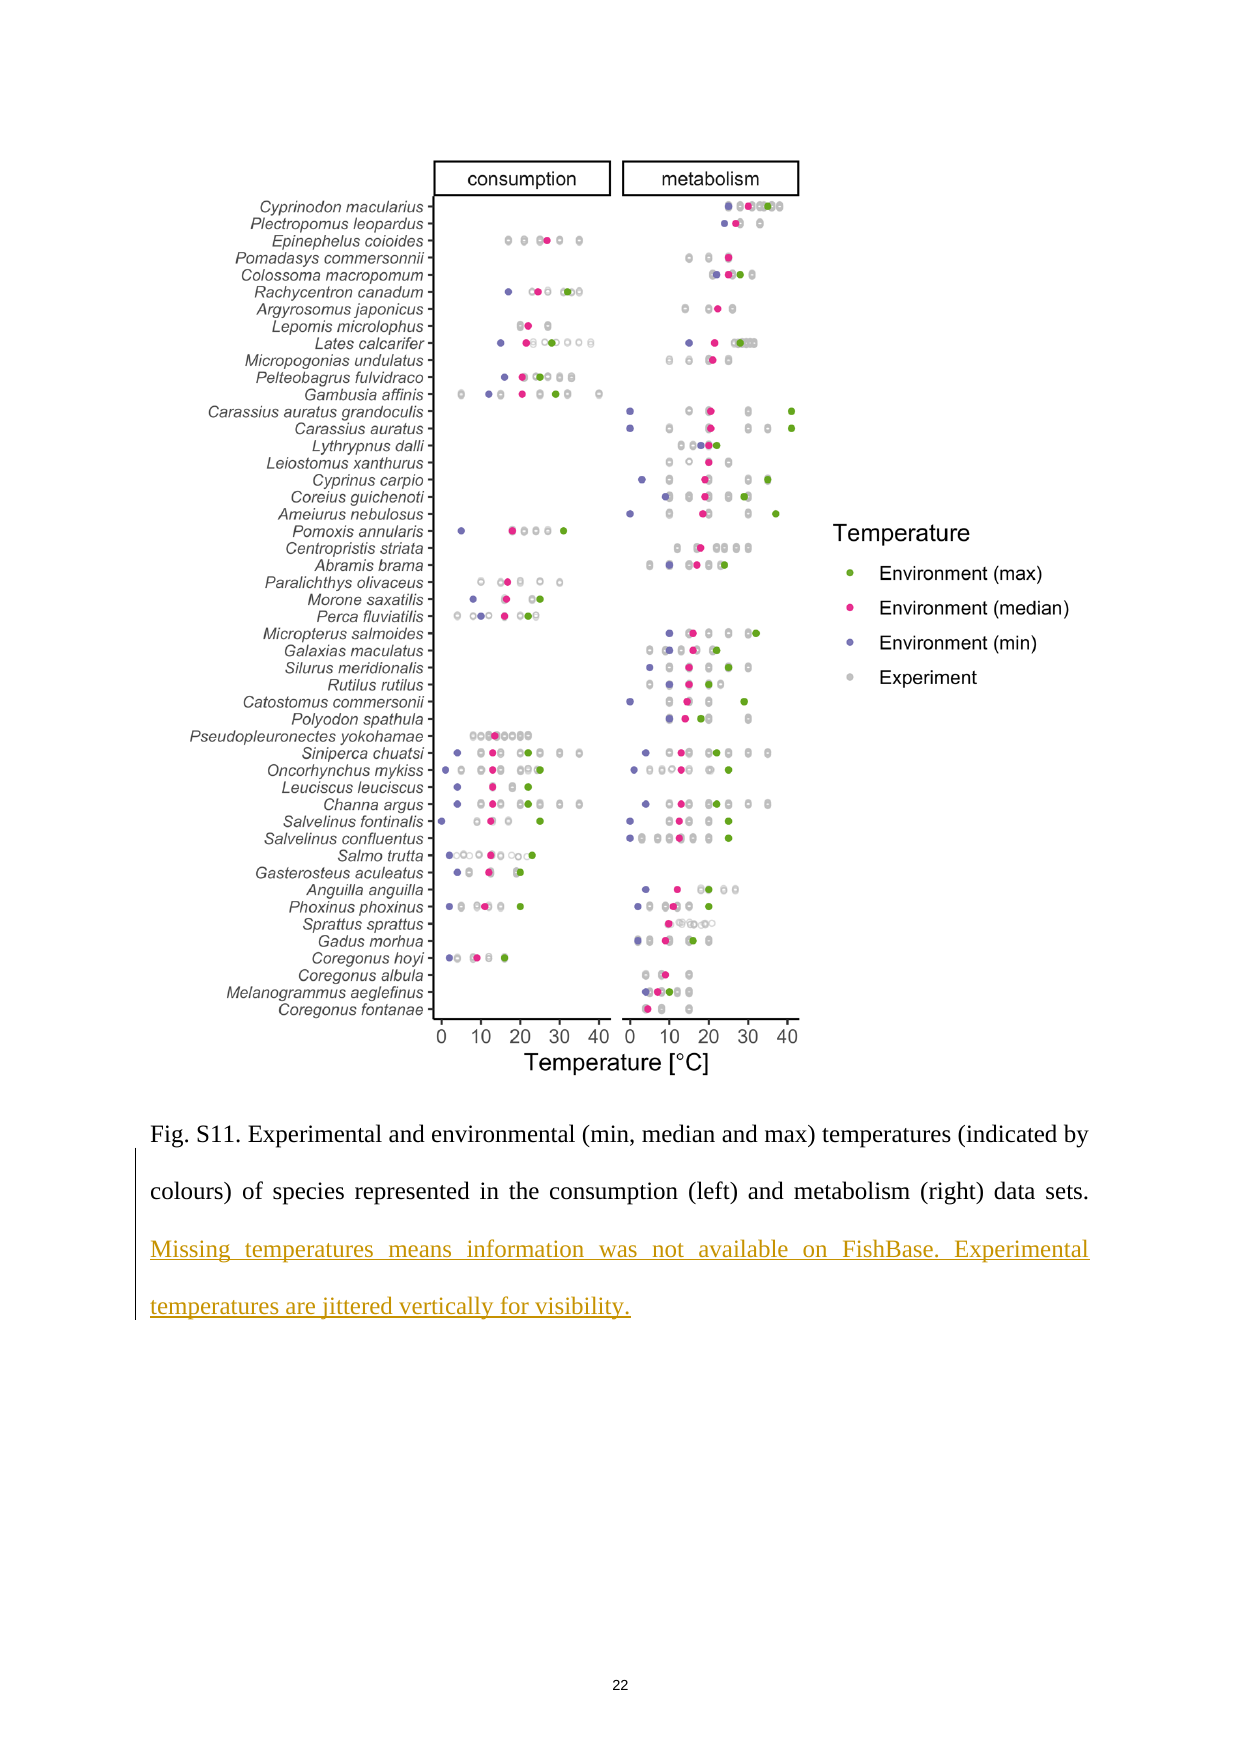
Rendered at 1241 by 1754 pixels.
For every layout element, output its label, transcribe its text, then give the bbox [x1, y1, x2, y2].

text Fig. S11. Experimental and environmental (min, median and max) temperatures (indicated by colours) of species represented in the consumption (left) and metabolism (right) data sets. [150, 1119, 1090, 1259]
picture [150, 150, 1091, 1091]
text Fig. S11. Experimental and environmental (min, median and max) temperatures (indicated by colours) of species represented in the consumption (left) and metabolism (right) data sets. [150, 1260, 1090, 1320]
